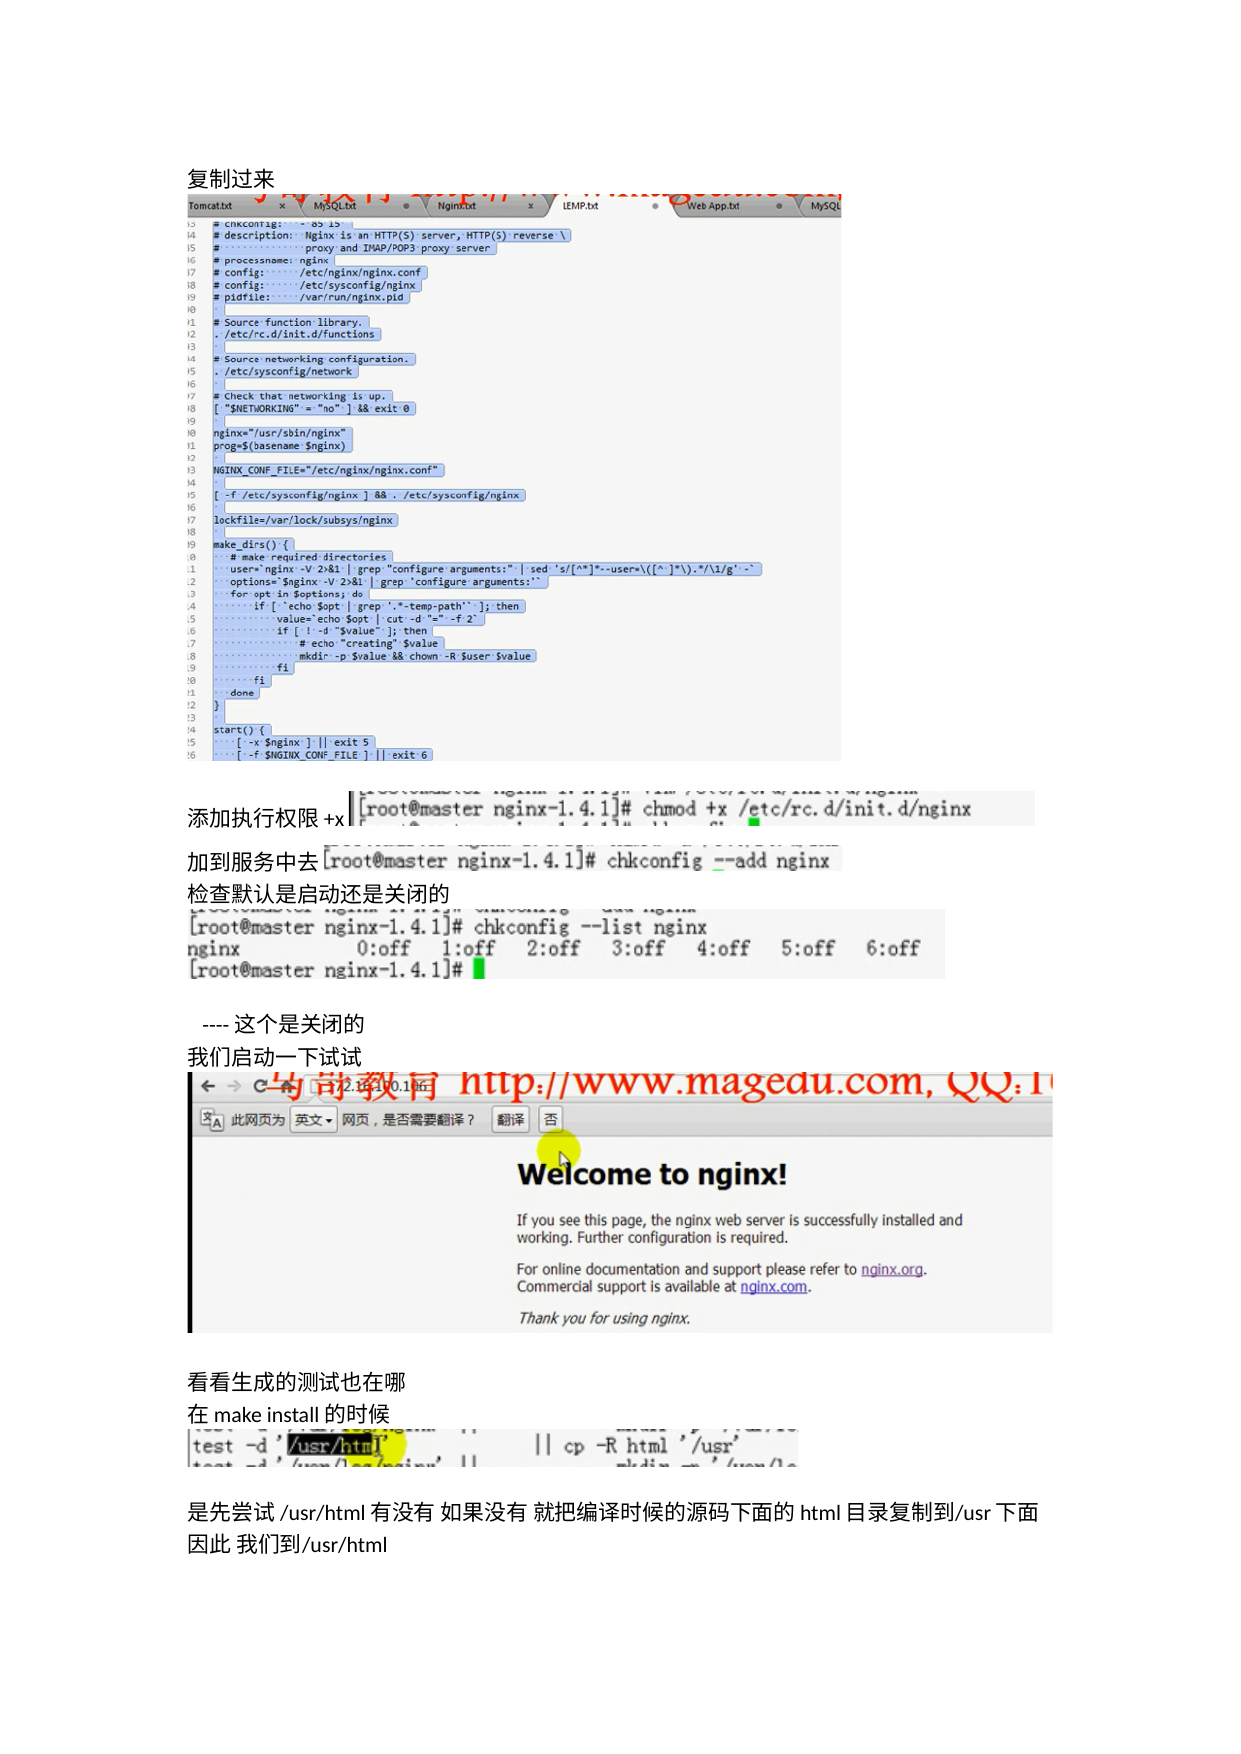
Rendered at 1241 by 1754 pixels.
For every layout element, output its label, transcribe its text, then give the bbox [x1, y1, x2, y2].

text 在make install 的时候 [187, 1397, 1053, 1429]
text 检查默认是启动还是关闭的 [187, 877, 1053, 909]
picture [187, 1429, 799, 1467]
text ---- 这个是关闭的 [187, 1007, 1053, 1039]
picture [187, 909, 946, 979]
text 复制过来 [187, 162, 1053, 194]
picture [348, 791, 1035, 826]
picture [323, 845, 843, 871]
picture [187, 1072, 1053, 1333]
text 是先尝试 /usr/html有没有 如果没有 就把编译时候的源码下面的html目录复制到/usr下面 [187, 1494, 1053, 1527]
text 看看生成的测试也在哪 [187, 1364, 1053, 1397]
text 因此 我们到/usr/html [187, 1527, 1053, 1559]
text 我们启动一下试试 [187, 1039, 1053, 1072]
picture [187, 194, 842, 761]
